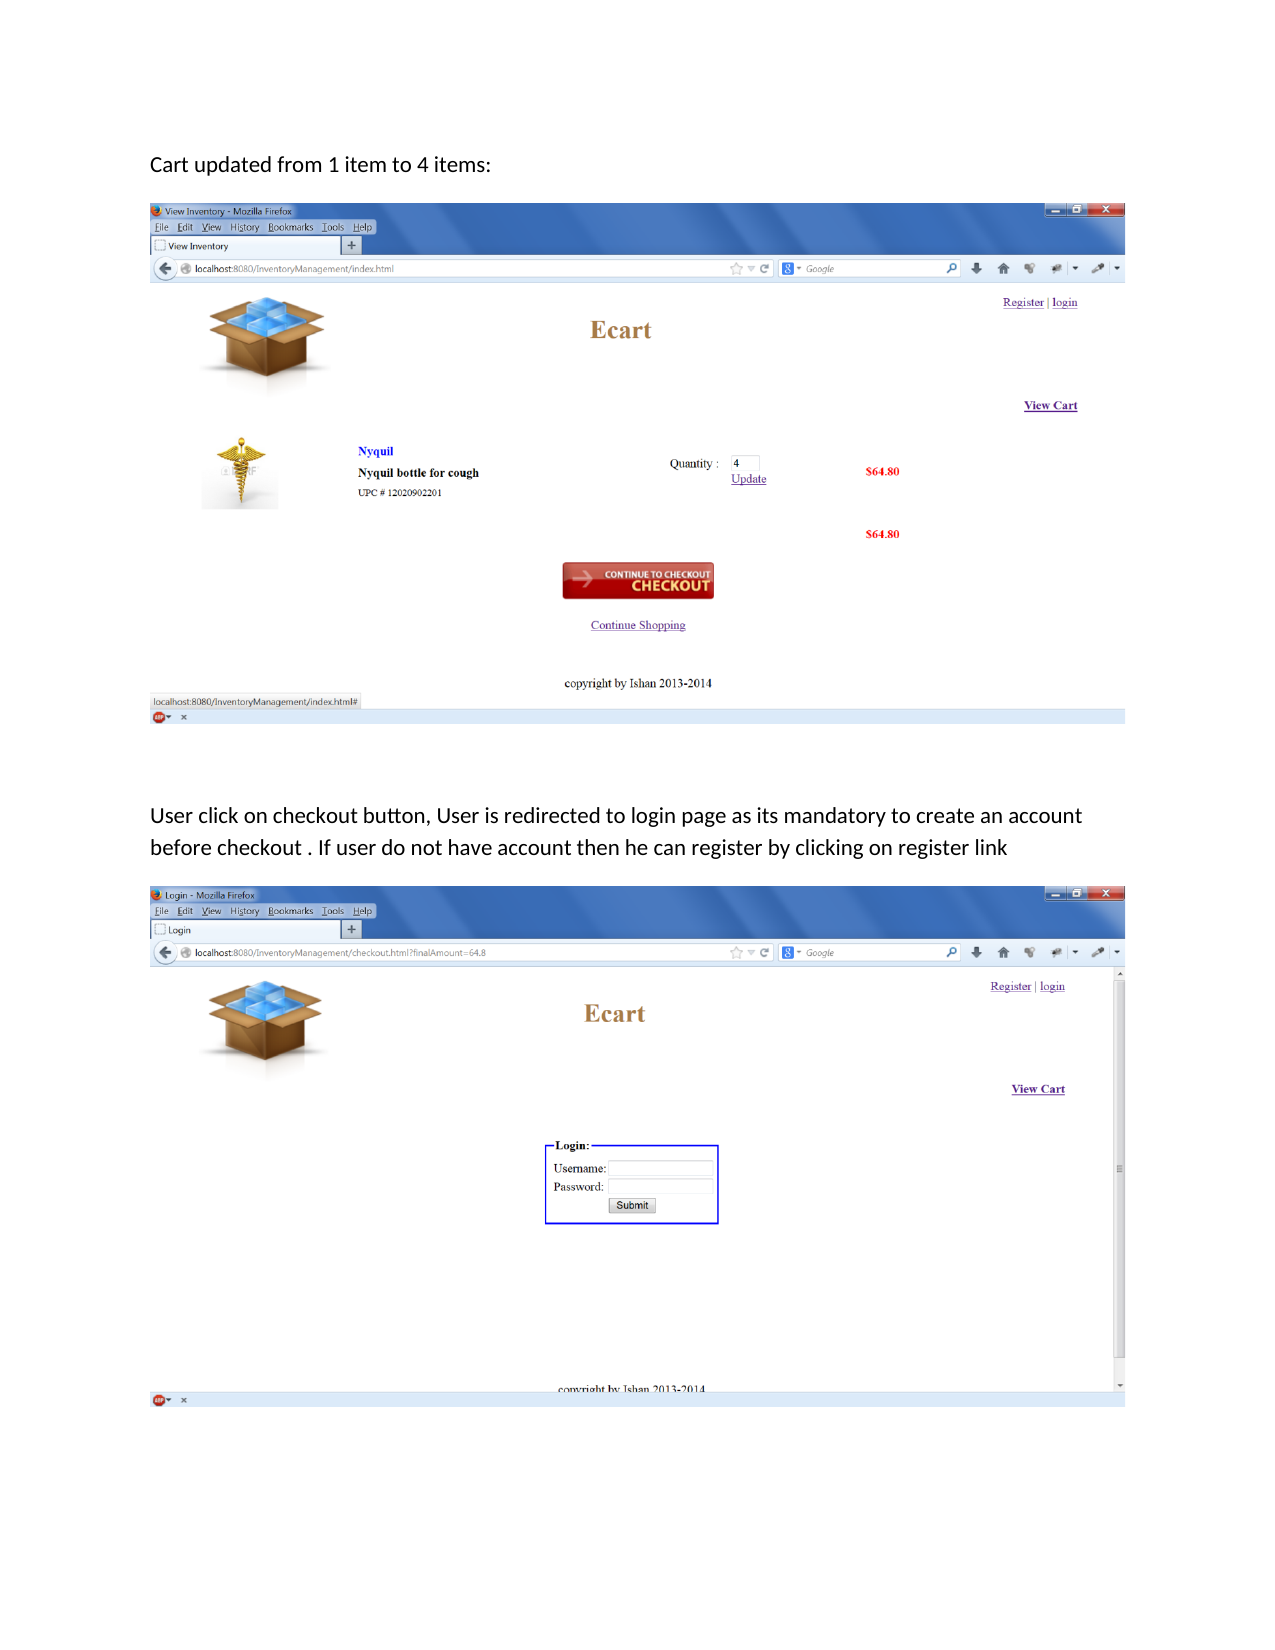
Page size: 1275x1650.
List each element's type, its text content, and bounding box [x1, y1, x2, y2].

text Cart updated from 1 item to 4 items: [150, 150, 1125, 178]
picture [150, 886, 1125, 1407]
text User click on checkout button, User is redirected to login page as its mandatory to create an account before checkout . If user do not have account then he can register by clicking on register link [150, 801, 1125, 861]
picture [150, 203, 1125, 724]
